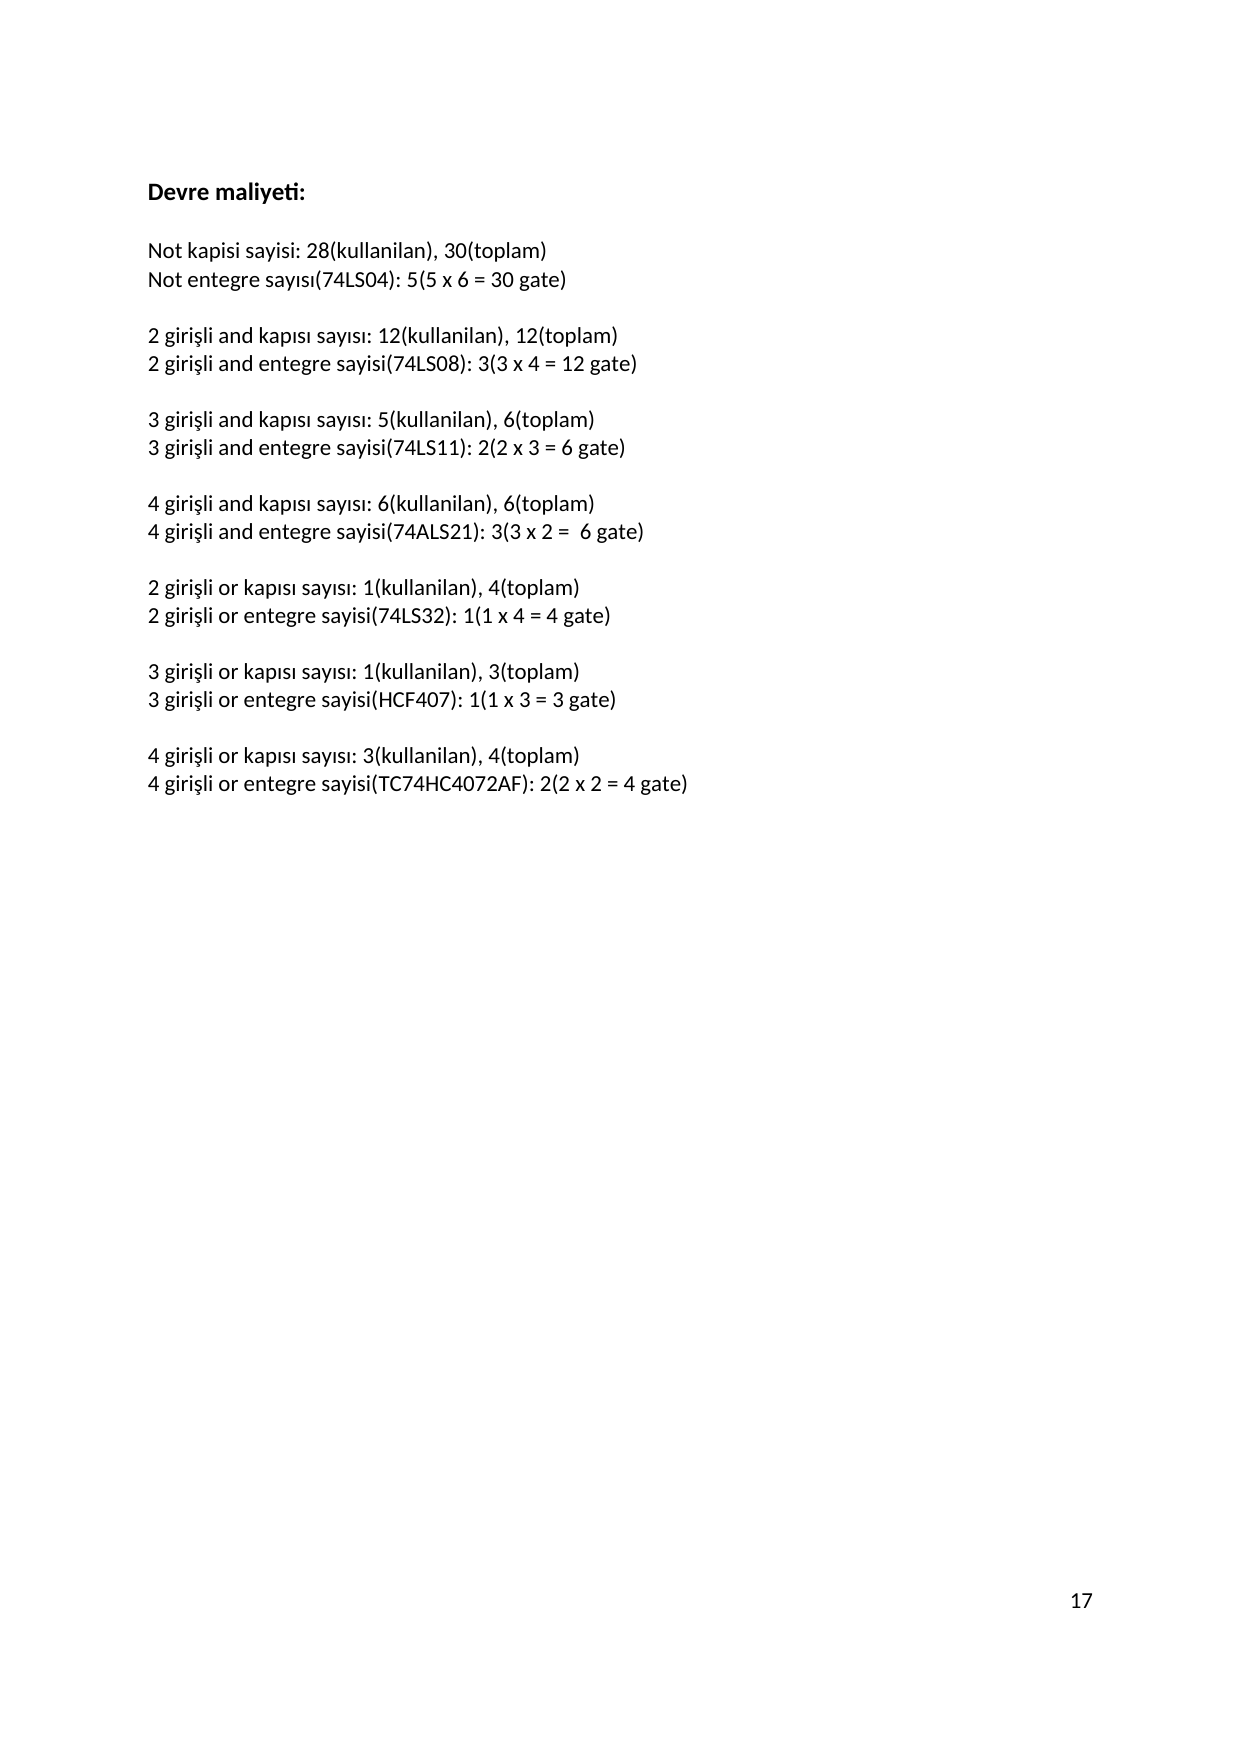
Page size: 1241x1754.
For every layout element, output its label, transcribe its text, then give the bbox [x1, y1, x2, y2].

text Devre maliyeti: [148, 176, 1093, 206]
text Not entegre sayısı(74LS04): 5(5 x 6 = 30 gate) [148, 265, 1093, 293]
text 4 girişli and kapısı sayısı: 6(kullanilan), 6(toplam) [148, 489, 1093, 517]
text 4 girişli or entegre sayisi(TC74HC4072AF): 2(2 x 2 = 4 gate) [522, 769, 1093, 797]
text 4 girişli or kapısı sayısı: 3(kullanilan), 4(toplam) [148, 741, 1093, 769]
text 3 girişli or entegre sayisi(HCF407): 1(1 x 3 = 3 gate) [450, 685, 1093, 713]
text 4 girişli and entegre sayisi(74ALS21): 3(3 x 2 = 6 gate) [148, 517, 1093, 545]
text Not kapisi sayisi: 28(kullanilan), 30(toplam) [148, 237, 1093, 265]
text 2 girişli and kapısı sayısı: 12(kullanilan), 12(toplam) [148, 321, 1093, 349]
text 3 girişli and kapısı sayısı: 5(kullanilan), 6(toplam) [148, 405, 1093, 433]
text 2 girişli or kapısı sayısı: 1(kullanilan), 4(toplam) [148, 573, 1093, 601]
text 3 girişli or entegre sayisi(HCF407): 1(1 x 3 = 3 gate) [148, 685, 378, 713]
text 2 girişli or entegre sayisi(74LS32): 1(1 x 4 = 4 gate) [148, 601, 1093, 629]
text 2 girişli and entegre sayisi(74LS08): 3(3 x 4 = 12 gate) [148, 349, 1093, 377]
text 4 girişli or entegre sayisi(TC74HC4072AF): 2(2 x 2 = 4 gate) [148, 769, 378, 797]
text 3 girişli and entegre sayisi(74LS11): 2(2 x 3 = 6 gate) [148, 433, 1093, 461]
text 3 girişli or kapısı sayısı: 1(kullanilan), 3(toplam) [148, 657, 1093, 685]
